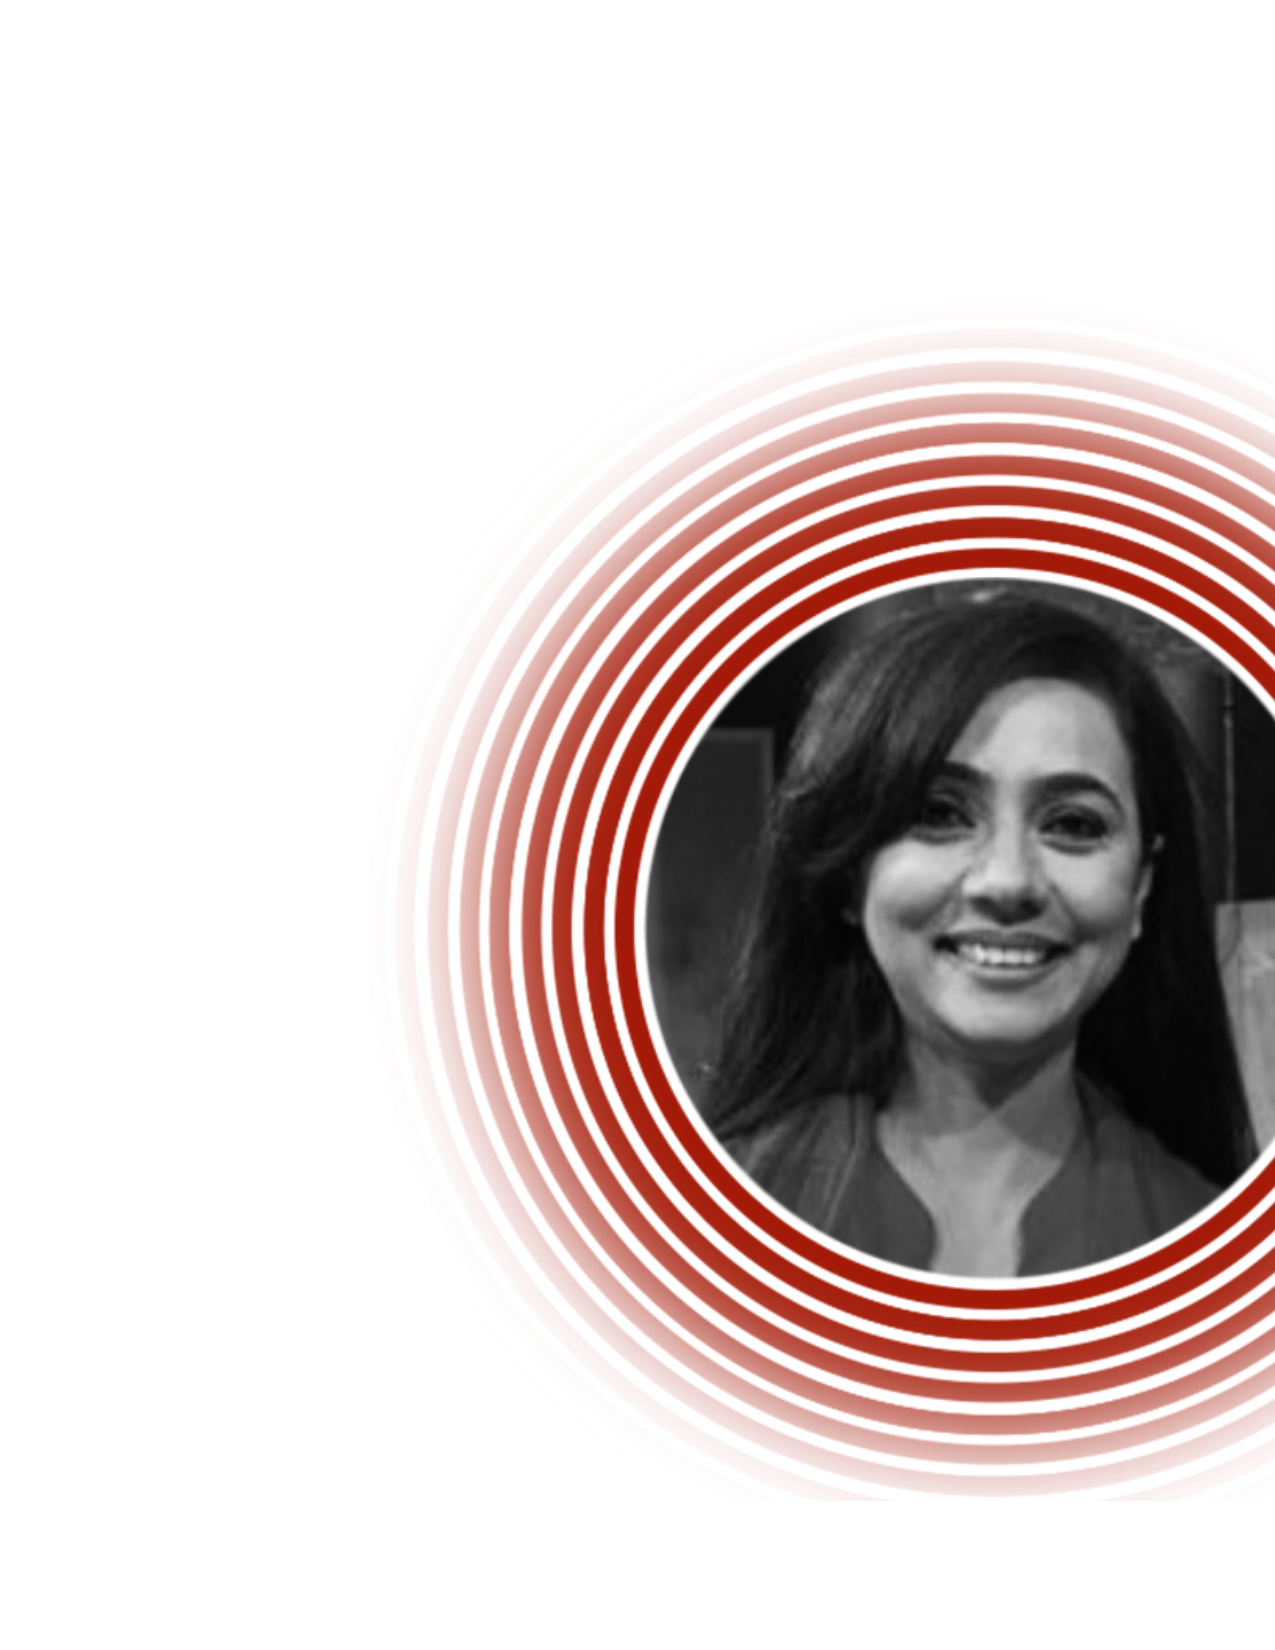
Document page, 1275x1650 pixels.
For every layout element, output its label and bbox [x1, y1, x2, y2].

picture [150, 150, 1275, 1501]
